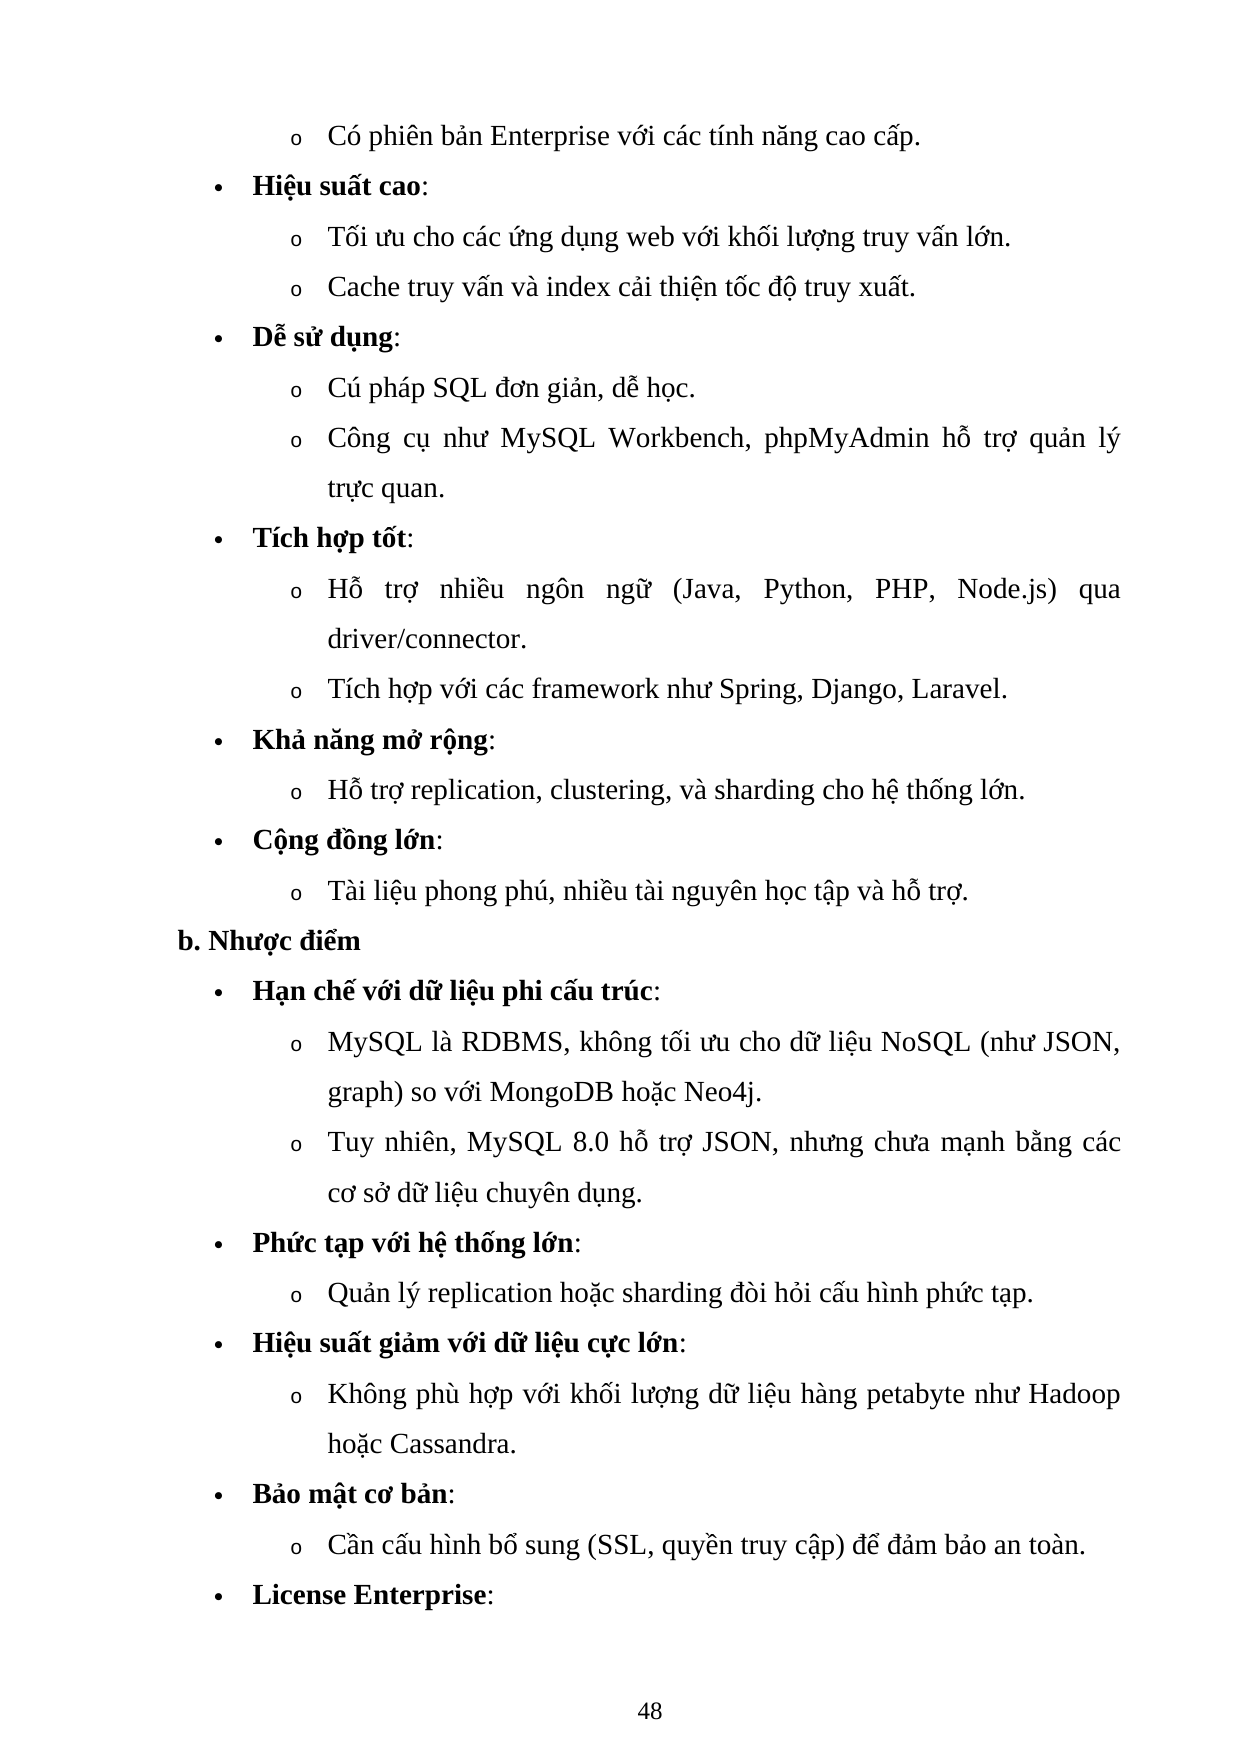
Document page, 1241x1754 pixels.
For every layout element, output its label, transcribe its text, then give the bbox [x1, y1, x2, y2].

list License Enterprise: [215, 1577, 1122, 1611]
list Khả năng mở rộng: [215, 722, 1122, 755]
list Bảo mật cơ bản: [215, 1477, 1122, 1510]
list Tối ưu cho các ứng dụng web với khối lượng truy vấn lớn. [290, 219, 1122, 252]
list Công cụ như MySQL Workbench, phpMyAdmin hỗ trợ quản lý trực quan. [290, 420, 1122, 504]
list Cache truy vấn và index cải thiện tốc độ truy xuất. [290, 269, 1122, 303]
list Hỗ trợ replication, clustering, và sharding cho hệ thống lớn. [290, 772, 1122, 806]
list Quản lý replication hoặc sharding đòi hỏi cấu hình phức tạp. [290, 1275, 1122, 1309]
list Hiệu suất giảm với dữ liệu cực lớn: [215, 1326, 1122, 1359]
list Hiệu suất cao: [215, 168, 1122, 202]
list MySQL là RDBMS, không tối ưu cho dữ liệu NoSQL (như JSON, graph) so với MongoDB hoặc Neo4j. [290, 1024, 1122, 1108]
list Cộng đồng lớn: [215, 822, 1122, 856]
list Hỗ trợ nhiều ngôn ngữ (Java, Python, PHP, Node.js) qua driver/connector. [290, 571, 1122, 655]
list Dễ sử dụng: [215, 319, 1122, 353]
list Không phù hợp với khối lượng dữ liệu hàng petabyte như Hadoop hoặc Cassandra. [290, 1376, 1122, 1460]
list Hạn chế với dữ liệu phi cấu trúc: [215, 973, 1122, 1007]
list Cú pháp SQL đơn giản, dễ học. [290, 370, 1122, 403]
list Tích hợp tốt: [215, 521, 1122, 554]
list Tích hợp với các framework như Spring, Django, Laravel. [290, 672, 1122, 705]
text b. Nhược điểm [177, 923, 1122, 957]
list Cần cấu hình bổ sung (SSL, quyền truy cập) để đảm bảo an toàn. [290, 1527, 1122, 1560]
list Phức tạp với hệ thống lớn: [215, 1225, 1122, 1258]
list Tuy nhiên, MySQL 8.0 hỗ trợ JSON, nhưng chưa mạnh bằng các cơ sở dữ liệu chuyên dụng. [290, 1124, 1122, 1208]
list Tài liệu phong phú, nhiều tài nguyên học tập và hỗ trợ. [290, 873, 1122, 906]
list Có phiên bản Enterprise với các tính năng cao cấp. [290, 118, 1122, 152]
